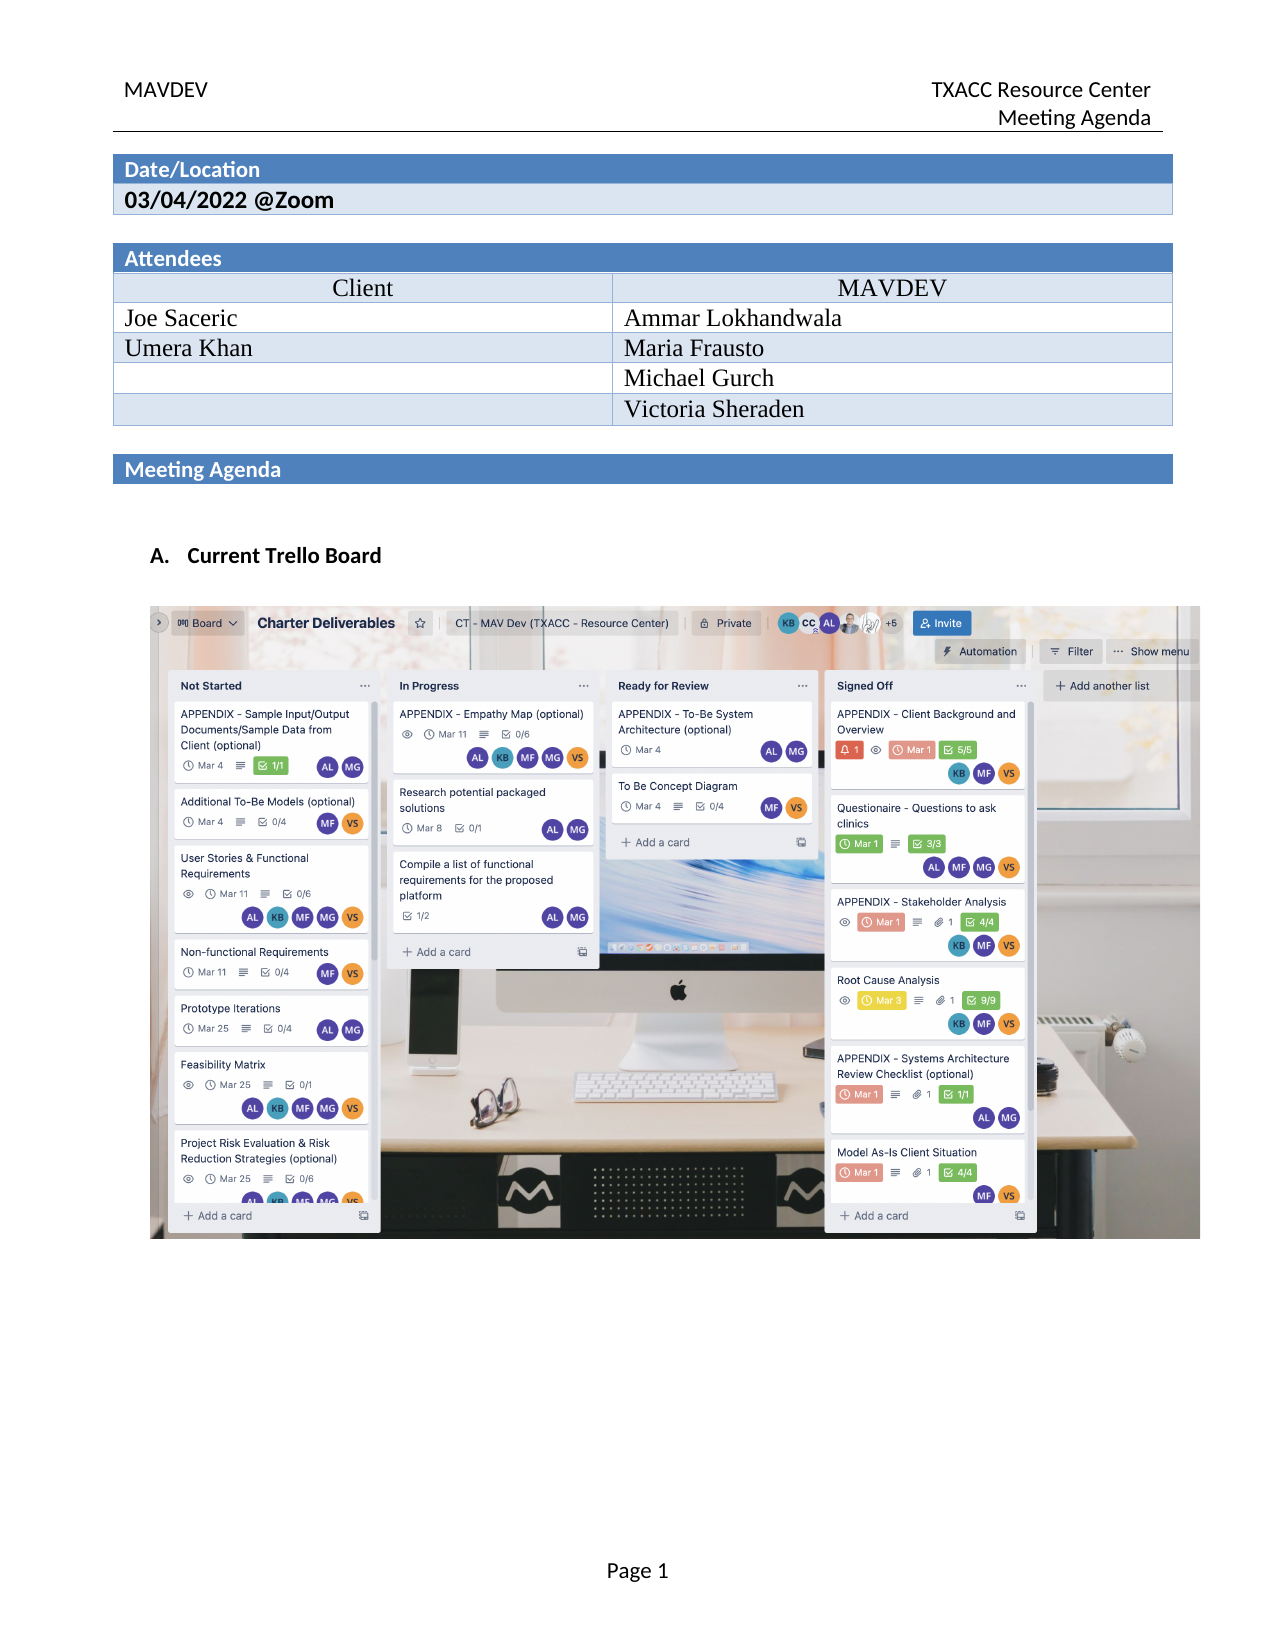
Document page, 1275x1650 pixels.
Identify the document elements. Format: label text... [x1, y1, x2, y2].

table_cell Joe Saceric [114, 303, 612, 332]
picture [150, 606, 1200, 1239]
table_cell Maria Frausto [613, 333, 1172, 362]
table_cell 03/04/2022 @Zoom [114, 184, 1172, 214]
table_cell Michael Gurch [613, 363, 1172, 393]
table_cell MAVDEV [613, 274, 1172, 302]
table_cell Umera Khan [114, 333, 612, 362]
table_cell [114, 363, 612, 393]
table_cell Client [114, 274, 612, 302]
table_cell Victoria Sheraden [613, 394, 1172, 425]
list Current Trello Board [150, 542, 1162, 569]
table_cell [114, 394, 612, 425]
table_header Attendees [114, 244, 1172, 272]
table_header Meeting Agenda [114, 455, 1172, 483]
table_cell Ammar Lokhandwala [613, 303, 1172, 332]
table_header Date/Location [114, 155, 1172, 183]
